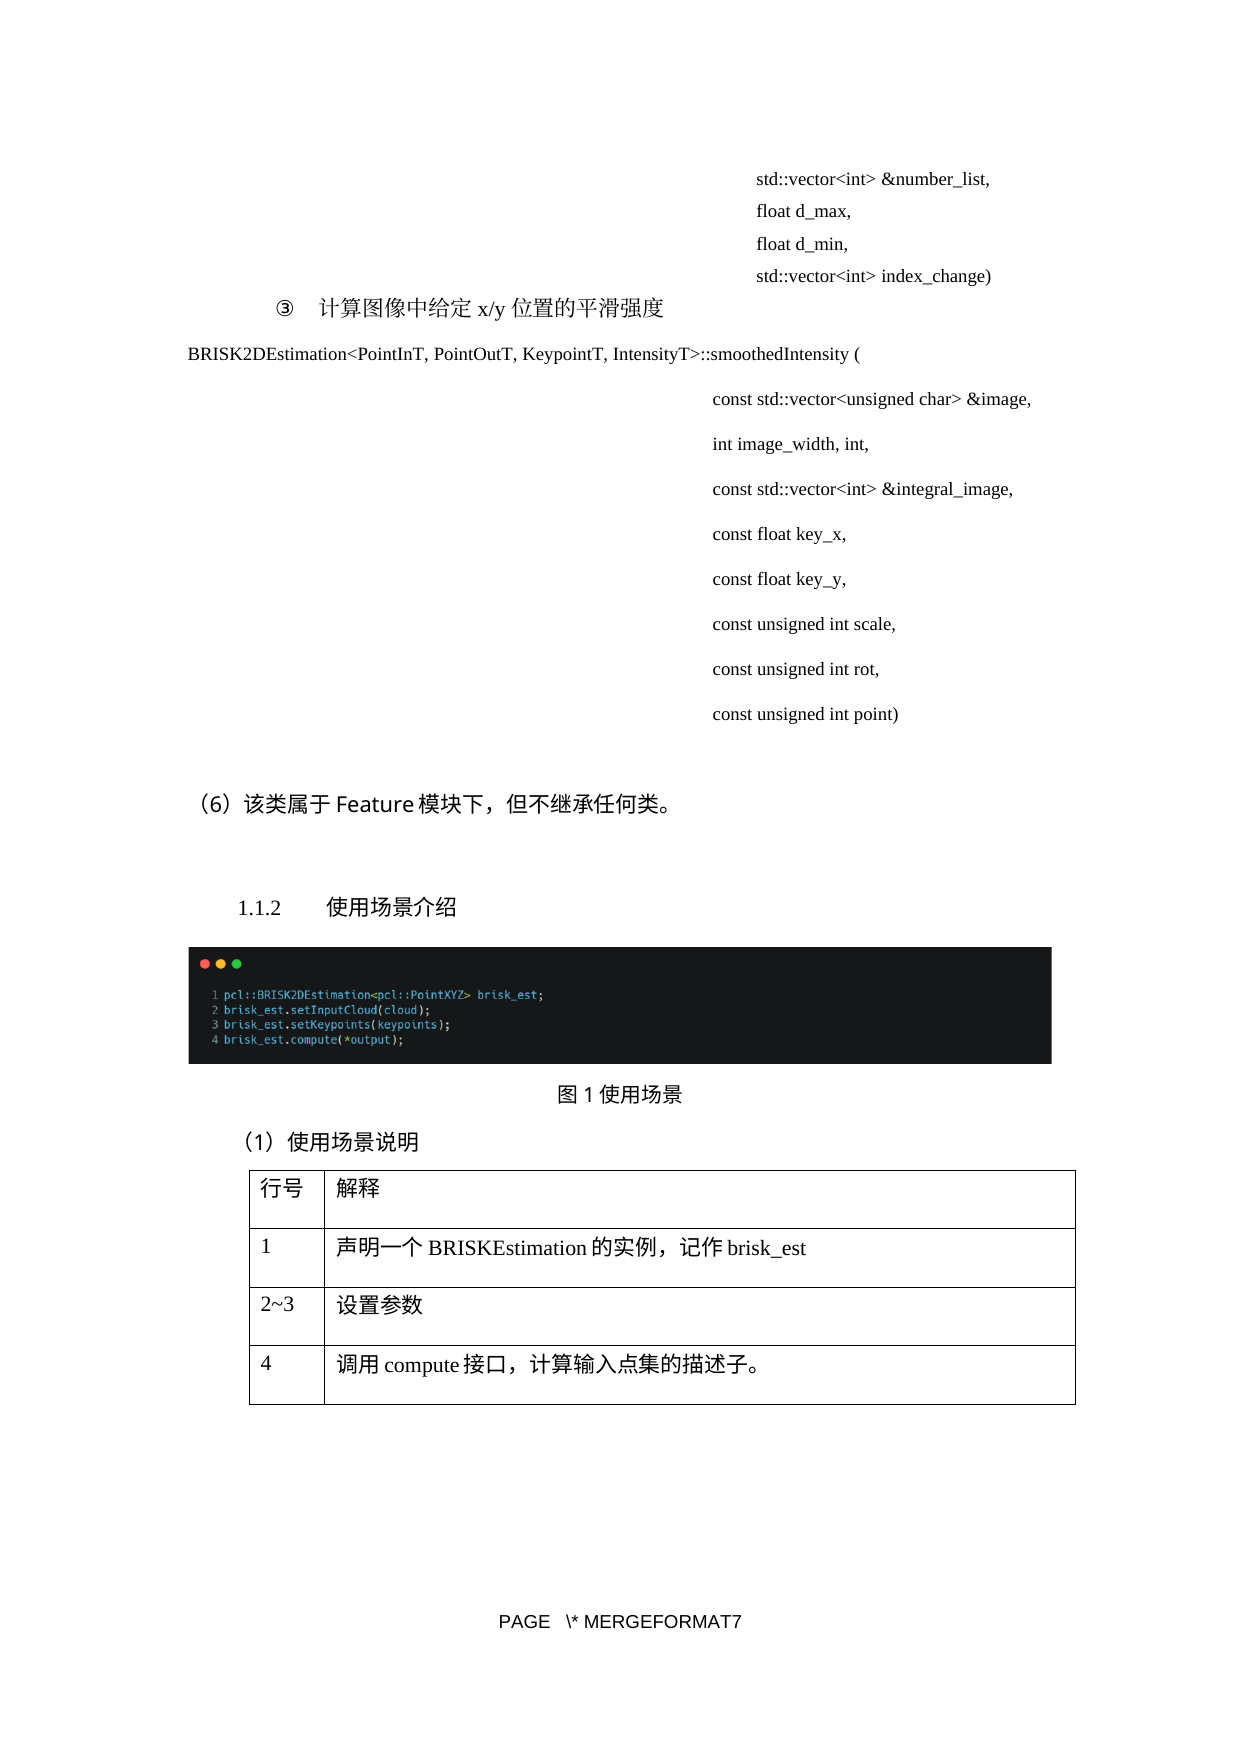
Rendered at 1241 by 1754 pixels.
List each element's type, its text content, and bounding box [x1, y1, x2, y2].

text const std::vector<unsigned char> &image, [669, 382, 1053, 414]
table_cell 声明一个BRISKEstimation的实例，记作brisk_est [325, 1229, 1075, 1287]
text std::vector<int> &number_list, [712, 162, 1053, 194]
text const float key_x, [669, 517, 1053, 549]
table_header 行号 [250, 1171, 324, 1228]
table_cell 4 [250, 1346, 324, 1404]
table_header 解释 [325, 1171, 1075, 1228]
table_cell 调用compute接口，计算输入点集的描述子。 [325, 1346, 1075, 1404]
text float d_min, [712, 227, 1053, 259]
table_cell 2~3 [250, 1288, 324, 1345]
text float d_max, [712, 194, 1053, 227]
list 该类属于Feature模块下，但不继承任何类。 [187, 787, 1053, 819]
text BRISK2DEstimation<PointInT, PointOutT, KeypointT, IntensityT>::smoothedIntensity ( [187, 337, 1053, 369]
list 计算图像中给定 x/y 位置的平滑强度 [231, 292, 1053, 324]
table_cell 设置参数 [325, 1288, 1075, 1345]
text const unsigned int scale, [669, 607, 1053, 639]
text const unsigned int rot, [669, 652, 1053, 684]
text const std::vector<int> &integral_image, [669, 472, 1053, 504]
text int image_width, int, [669, 427, 1053, 459]
table_cell 1 [250, 1229, 324, 1287]
text const unsigned int point) [669, 697, 1053, 729]
text const float key_y, [669, 562, 1053, 594]
picture [188, 947, 1052, 1064]
text （1）使用场景说明 [187, 1124, 1053, 1157]
text std::vector<int> index_change) [712, 259, 1053, 292]
subtitle 使用场景介绍 [237, 889, 1053, 922]
